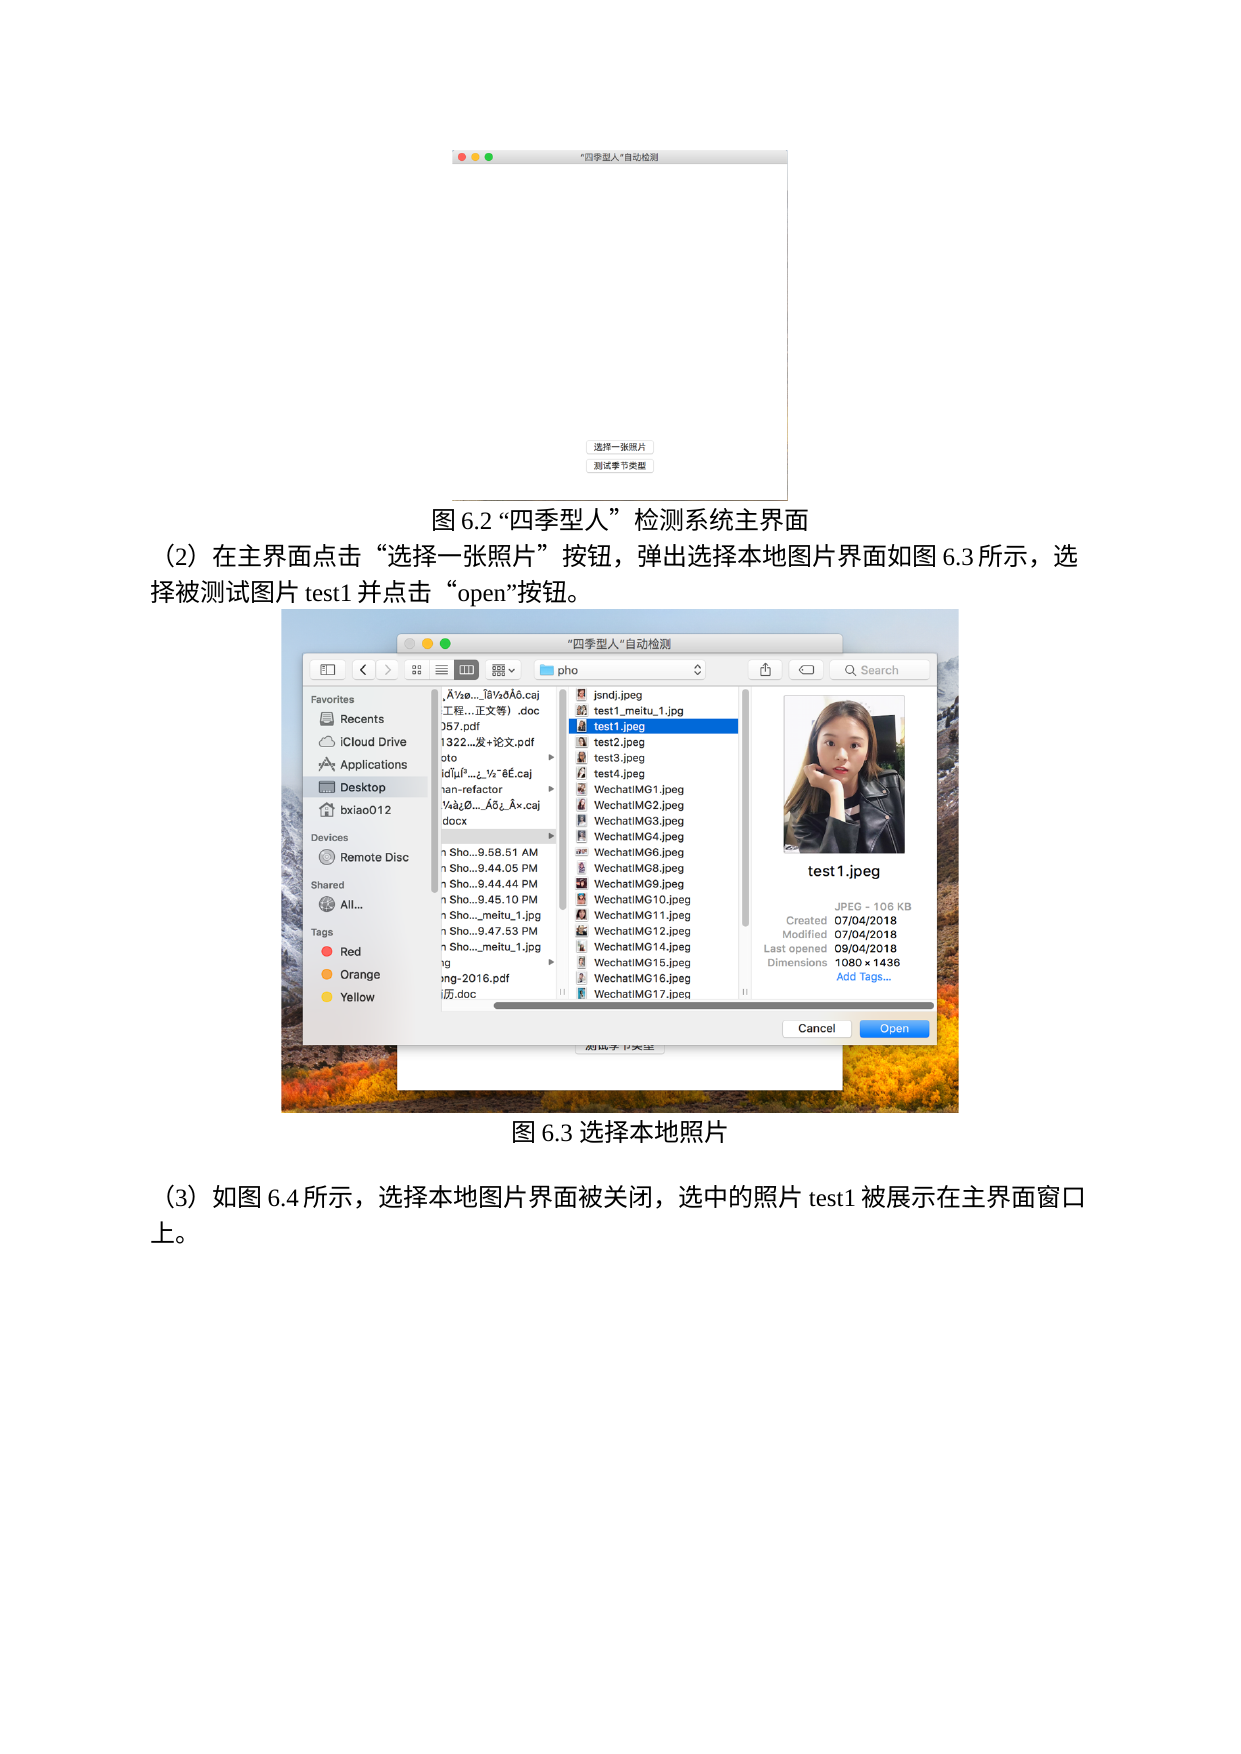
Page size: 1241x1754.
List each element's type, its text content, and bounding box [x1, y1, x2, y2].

text （3）如图6.4所示，选择本地图片界面被关闭，选中的照片test1被展示在主界面窗口上。 [150, 1177, 1090, 1250]
text 图6.3 选择本地照片 [150, 1112, 1090, 1149]
picture [452, 150, 788, 501]
picture [281, 609, 959, 1113]
text 图6.2 “四季型人”检测系统主界面 [150, 500, 1090, 537]
text （2）在主界面点击“选择一张照片”按钮，弹出选择本地图片界面如图6.3所示，选择被测试图片test1并点击“open”按钮。 [150, 537, 1090, 609]
